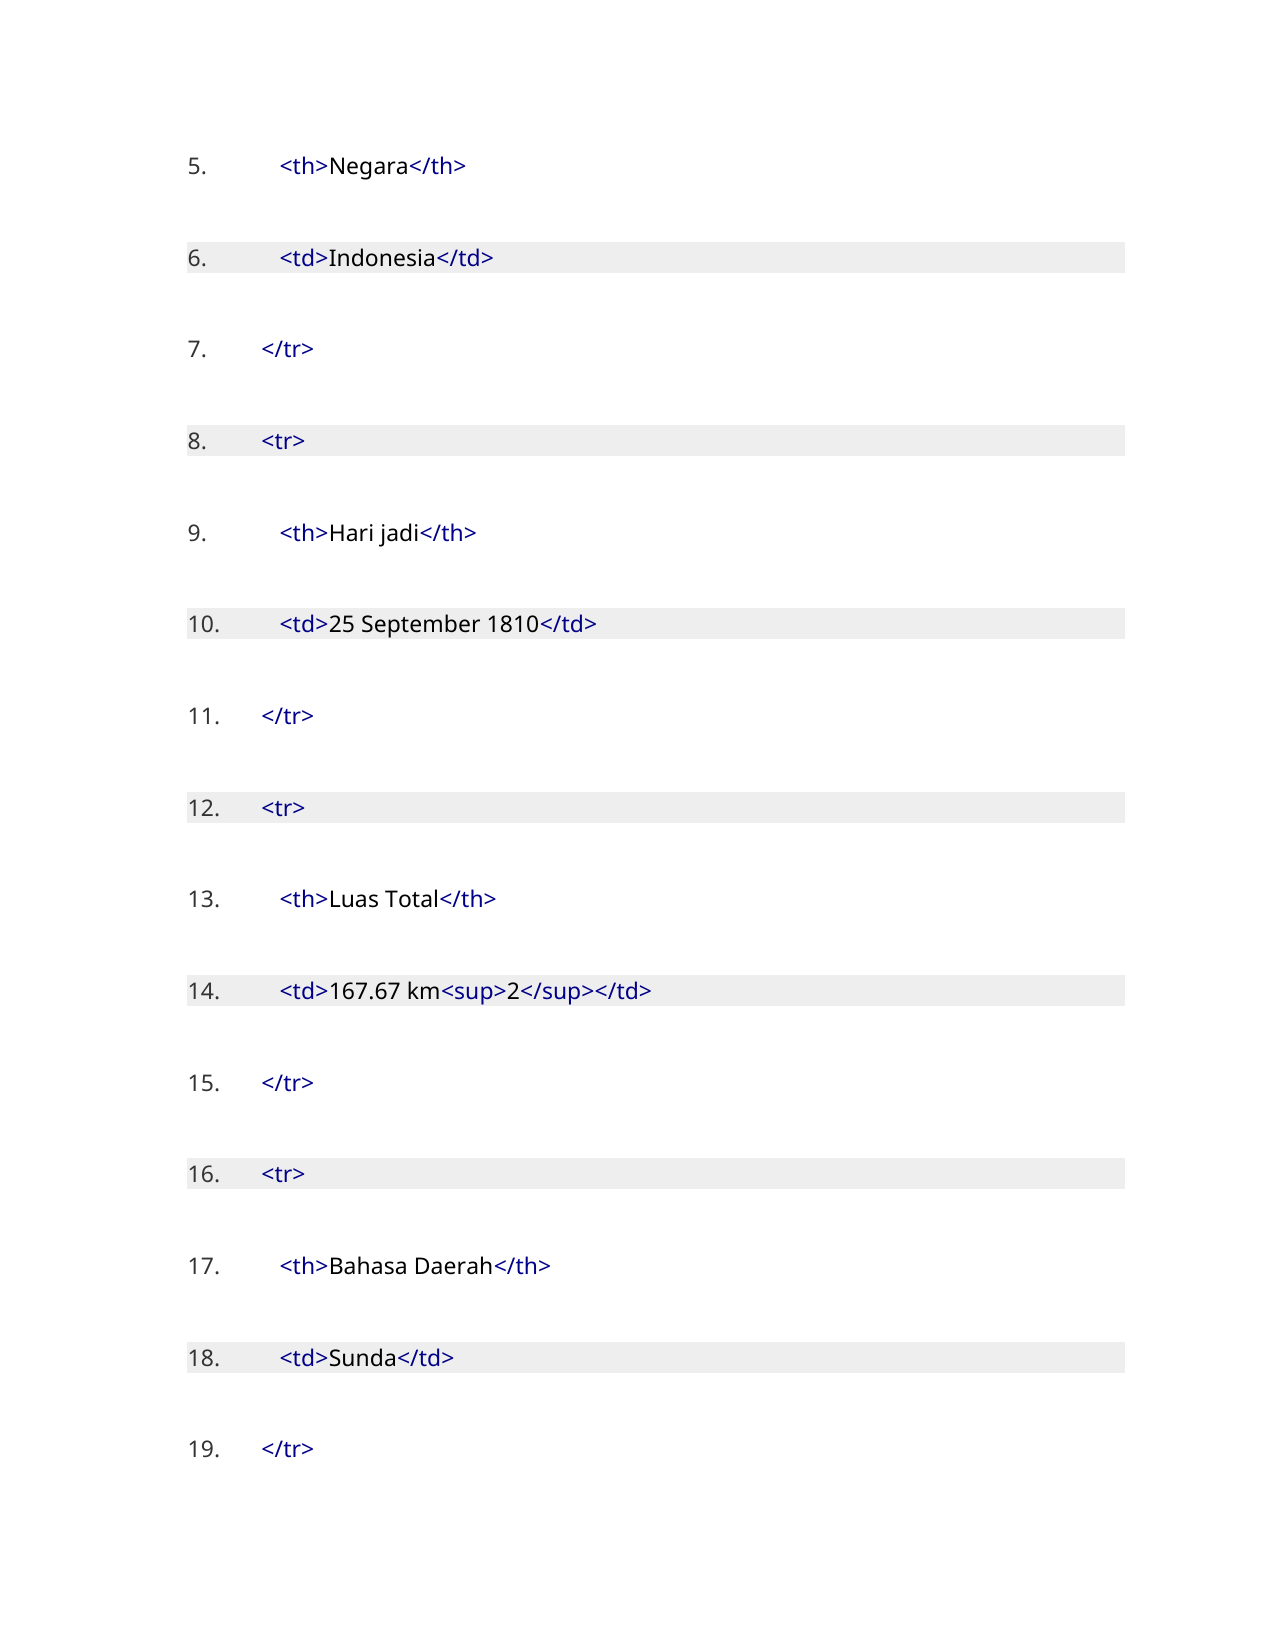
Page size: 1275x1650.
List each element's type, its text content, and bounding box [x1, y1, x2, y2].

list </tr> [187, 1067, 1125, 1098]
list <tr> [187, 425, 1125, 456]
list <th>Luas Total</th> [187, 883, 1125, 914]
list <td>Indonesia</td> [187, 242, 1125, 273]
list <tr> [187, 792, 1125, 823]
list <td>25 September 1810</td> [187, 608, 1125, 639]
list </tr> [187, 333, 1125, 364]
list <td>Sunda</td> [187, 1342, 1125, 1373]
list <th>Negara</th> [187, 150, 1125, 181]
list </tr> [187, 1433, 1125, 1464]
list <tr> [187, 1158, 1125, 1189]
list <th>Hari jadi</th> [187, 517, 1125, 548]
list <td>167.67 km<sup>2</sup></td> [187, 975, 1125, 1006]
list </tr> [187, 700, 1125, 731]
list <th>Bahasa Daerah</th> [187, 1250, 1125, 1281]
